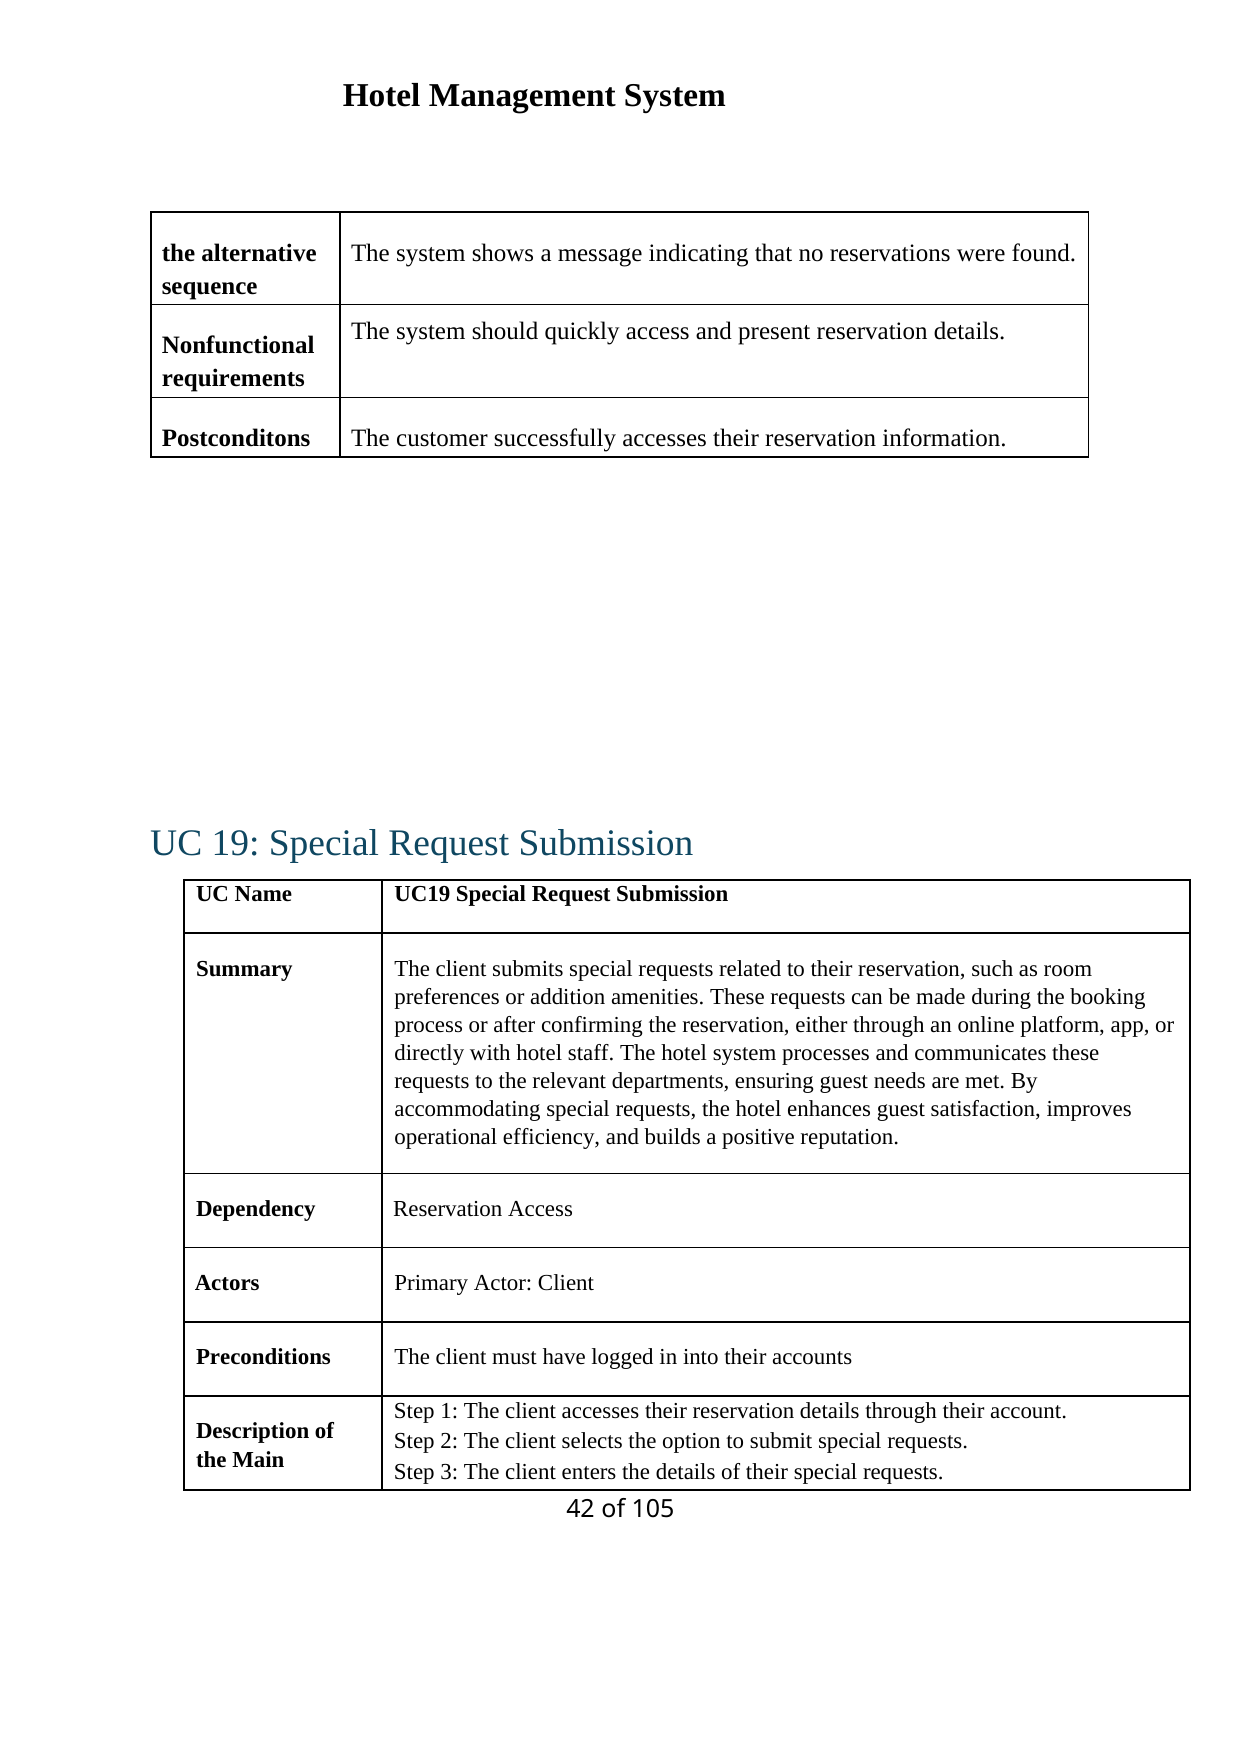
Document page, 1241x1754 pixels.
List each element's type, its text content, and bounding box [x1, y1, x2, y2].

table_cell Reservation Access [383, 1174, 1189, 1247]
table_header UC Name [185, 881, 381, 932]
table_header UC19 Special Request Submission [383, 881, 1189, 932]
table_cell Primary Actor: Client [383, 1248, 1189, 1321]
table_cell Preconditions [185, 1323, 381, 1395]
table_cell Postconditons [152, 398, 339, 456]
table_cell Dependency [185, 1174, 381, 1247]
table_cell Summary [185, 934, 381, 1173]
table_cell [152, 213, 339, 304]
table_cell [185, 1397, 381, 1489]
subtitle UC 19: Special Request Submission [150, 821, 1090, 864]
table_cell The client must have logged in into their accounts [383, 1323, 1189, 1395]
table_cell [341, 213, 1088, 304]
table_cell The customer successfully accesses their reservation information. [341, 398, 1088, 456]
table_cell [383, 1397, 1189, 1489]
table_cell The system should quickly access and present reservation details. [341, 305, 1088, 396]
table_cell Nonfunctional requirements [152, 305, 339, 396]
table_cell The client submits special requests related to their reservation, such as room preferences or addition amenities. These requests can be made during the booking process or after confirming the reservation, either through an online platform, app, or directly with hotel staff. The hotel system processes and communicates these requests to the relevant departments, ensuring guest needs are met. By accommodating special requests, the hotel enhances guest satisfaction, improves operational efficiency, and builds a positive reputation. [383, 934, 1189, 1173]
table_cell Actors [185, 1248, 381, 1321]
